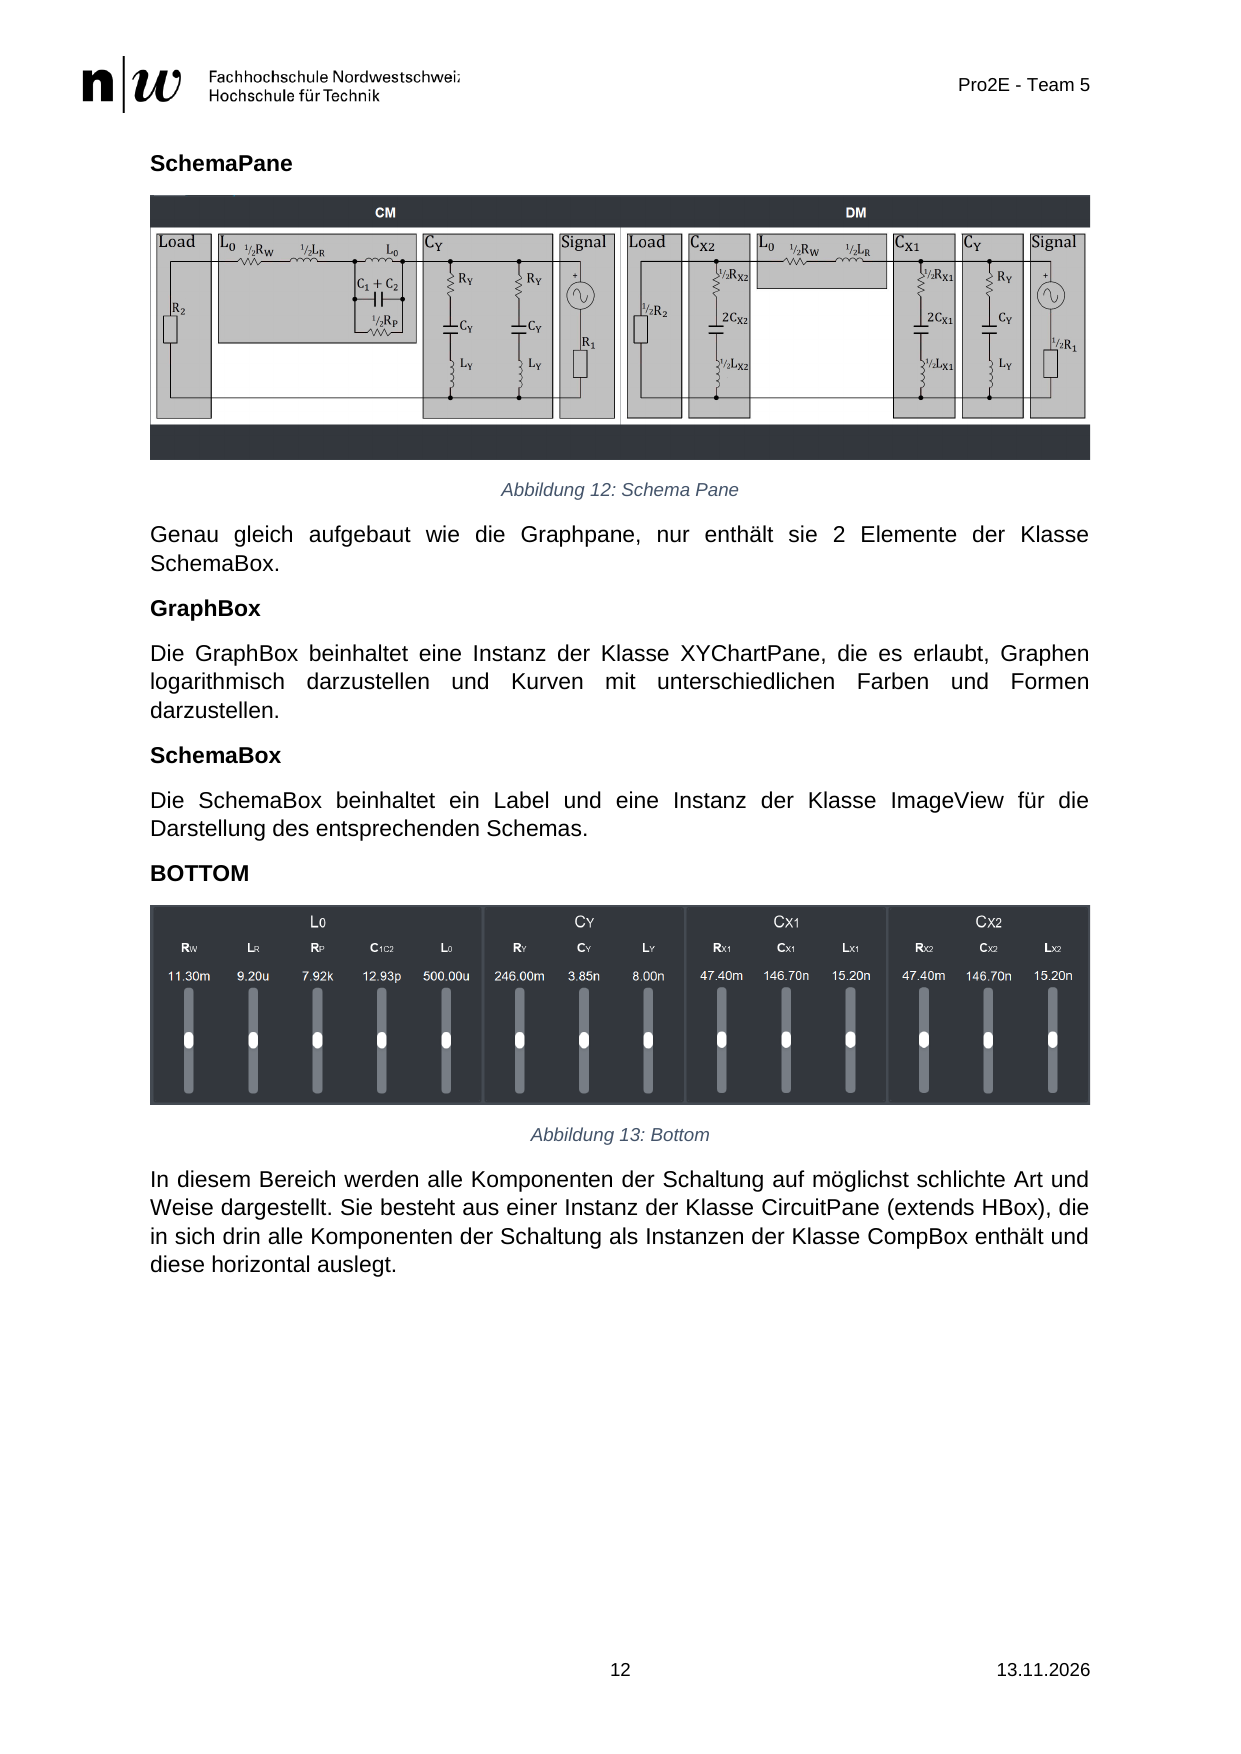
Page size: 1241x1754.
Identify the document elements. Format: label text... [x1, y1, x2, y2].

text In diesem Bereich werden alle Komponenten der Schaltung auf möglichst schlichte Art und Weise dargestellt. Sie besteht aus einer Instanz der Klasse CircuitPane (extends HBox), die in sich drin alle Komponenten der Schaltung als Instanzen der Klasse CompBox enthält und diese horizontal auslegt. [150, 1166, 1090, 1278]
text Die GraphBox beinhaltet eine Instanz der Klasse XYChartPane, die es erlaubt, Graphen logarithmisch darzustellen und Kurven mit unterschiedlichen Farben und Formen darzustellen. [150, 640, 1090, 723]
picture [150, 195, 1091, 460]
text Genau gleich aufgebaut wie die Graphpane, nur enthält sie 2 Elemente der Klasse SchemaBox. [150, 521, 1090, 576]
text SchemaPane [150, 150, 1090, 176]
picture [81, 56, 460, 113]
picture [150, 905, 1091, 1105]
text Abbildung 13: Bottom [150, 1123, 1090, 1145]
text BOTTOM [150, 860, 1090, 887]
text Abbildung 12: Schema Pane [150, 479, 1090, 500]
text Die SchemaBox beinhaltet ein Label und eine Instanz der Klasse ImageView für die Darstellung des entsprechenden Schemas. [150, 787, 1090, 842]
text SchemaBox [150, 742, 1090, 768]
text GraphBox [150, 595, 1090, 621]
